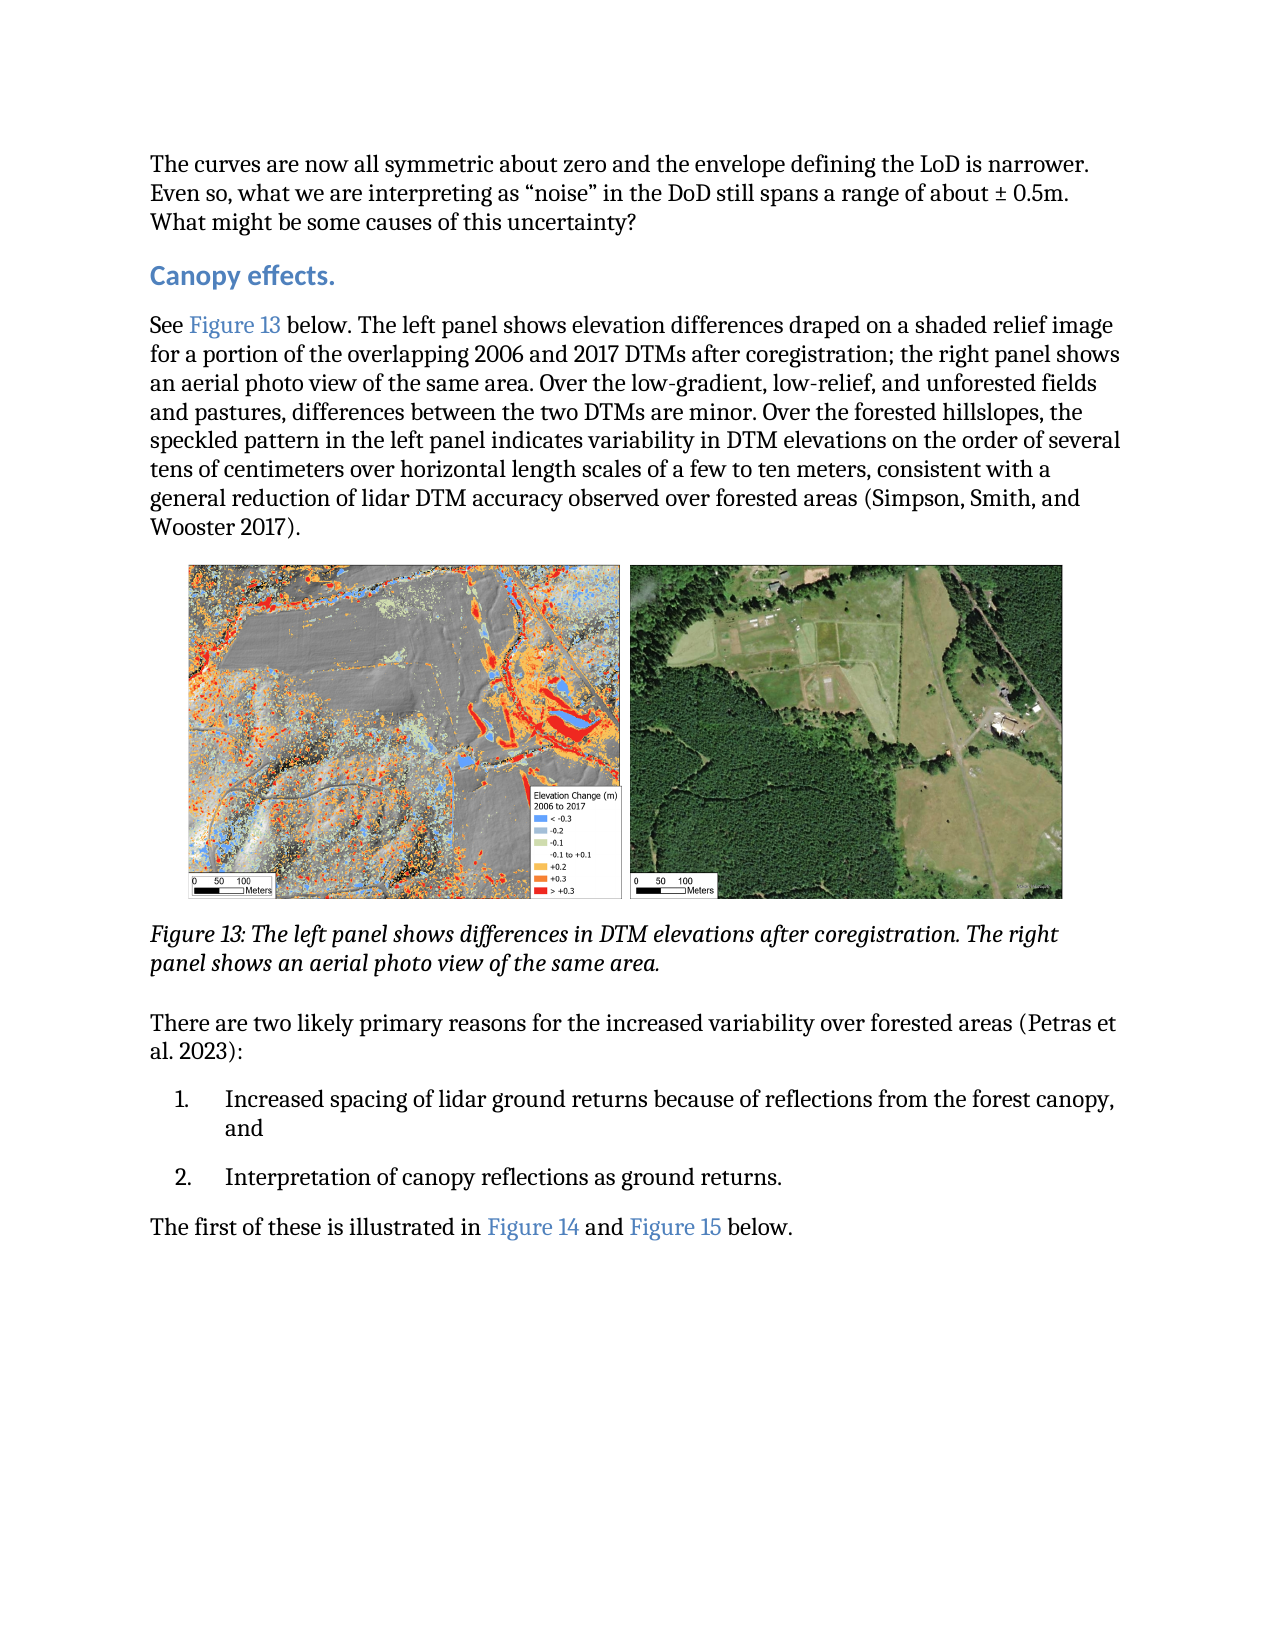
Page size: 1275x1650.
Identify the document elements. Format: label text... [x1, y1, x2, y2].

text There are two likely primary reasons for the increased variability over forested areas (Petras et al. 2023): [150, 1008, 1125, 1066]
text See Figure 13 below. The left panel shows elevation differences draped on a shaded relief image for a portion of the overlapping 2006 and 2017 DTMs after coregistration; the right panel shows an aerial photo view of the same area. Over the low-gradient, low-relief, and unforested fields and pastures, differences between the two DTMs are minor. Over the forested hillslopes, the speckled pattern in the left panel indicates variability in DTM elevations on the order of several tens of centimeters over horizontal length scales of a few to ten meters, consistent with a general reduction of lidar DTM accuracy observed over forested areas (Simpson, Smith, and Wooster 2017). [150, 311, 1125, 541]
list Increased spacing of lidar ground returns because of reflections from the forest canopy, and [175, 1085, 1125, 1142]
text The first of these is illustrated in Figure 14 and Figure 15 below. [150, 1213, 1125, 1241]
text The curves are now all symmetric about zero and the envelope defining the LoD is narrower. Even so, what we are interpreting as “noise” in the DoD still spans a range of about ± 0.5m. What might be some causes of this uncertainty? [150, 150, 1125, 236]
list Interpretation of canopy reflections as ground returns. [175, 1163, 1125, 1192]
picture [188, 563, 1064, 899]
subtitle Canopy effects. [150, 257, 1125, 293]
table_header Figure 13: The left panel shows differences in DTM elevations after coregistration. The right panel shows an aerial photo view of the same area. [139, 560, 1114, 990]
